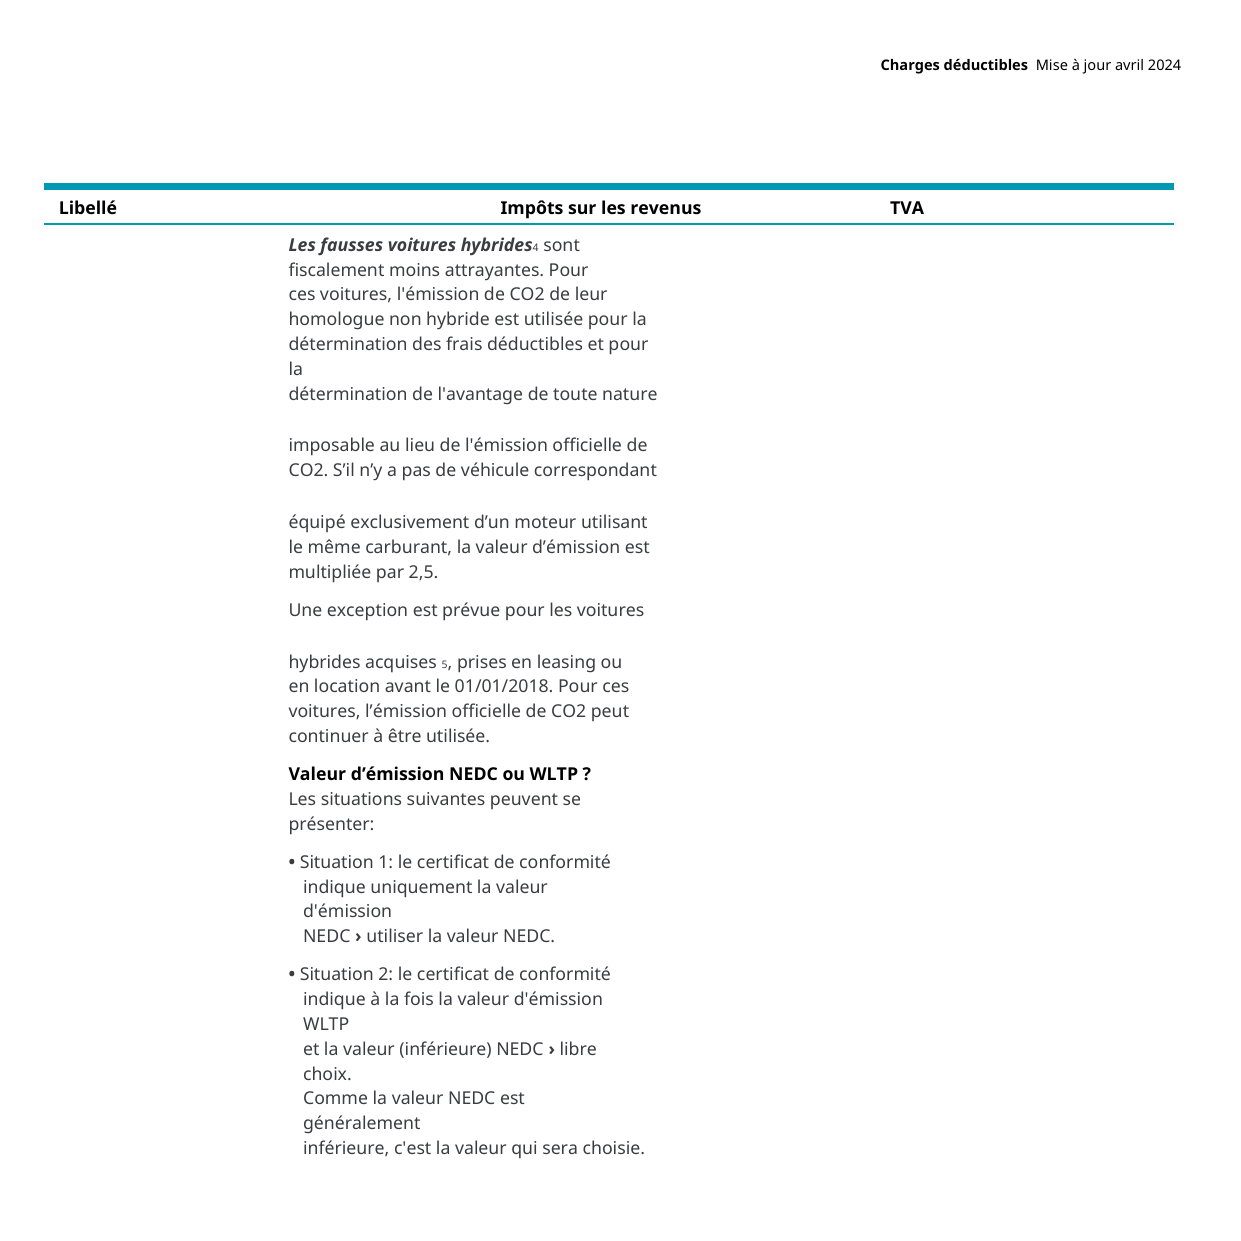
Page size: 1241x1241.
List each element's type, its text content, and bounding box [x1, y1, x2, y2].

table_header Impôts sur les revenus [420, 190, 797, 223]
table_header Libellé [44, 190, 420, 223]
text • Situation 1: le certificat de conformité indique uniquement la valeur d'émission NEDC › utiliser la valeur NEDC. [288, 849, 630, 948]
text • Situation 2: le certificat de conformité indique à la fois la valeur d'émission WLTP et la valeur (inférieure) NEDC › libre choix. Comme la valeur NEDC est généralement inférieure, c'est la valeur qui sera choisie. [288, 962, 645, 1159]
text Valeur d’émission NEDC ou WLTP ? Les situations suivantes peuvent se présenter: [288, 762, 600, 835]
text Les fausses voitures hybrides4 sont fiscalement moins attrayantes. Pour ces voitures, l'émission de CO2 de leur homologue non hybride est utilisée pour la détermination des frais déductibles et pour la détermination de l'avantage de toute nature imposable au lieu de l'émission officielle de CO2. S’il n’y a pas de véhicule correspondant équipé exclusivement d’un moteur utilisant le même carburant, la valeur d’émission est multipliée par 2,5. [288, 232, 660, 583]
table_header TVA [797, 190, 1174, 223]
text Charges déductibles Mise à jour avril 2024 [55, 54, 1181, 74]
text Une exception est prévue pour les voitures hybrides acquises 5, prises en leasing ou en location avant le 01/01/2018. Pour ces voitures, l’émission officielle de CO2 peut continuer à être utilisée. [288, 597, 645, 748]
